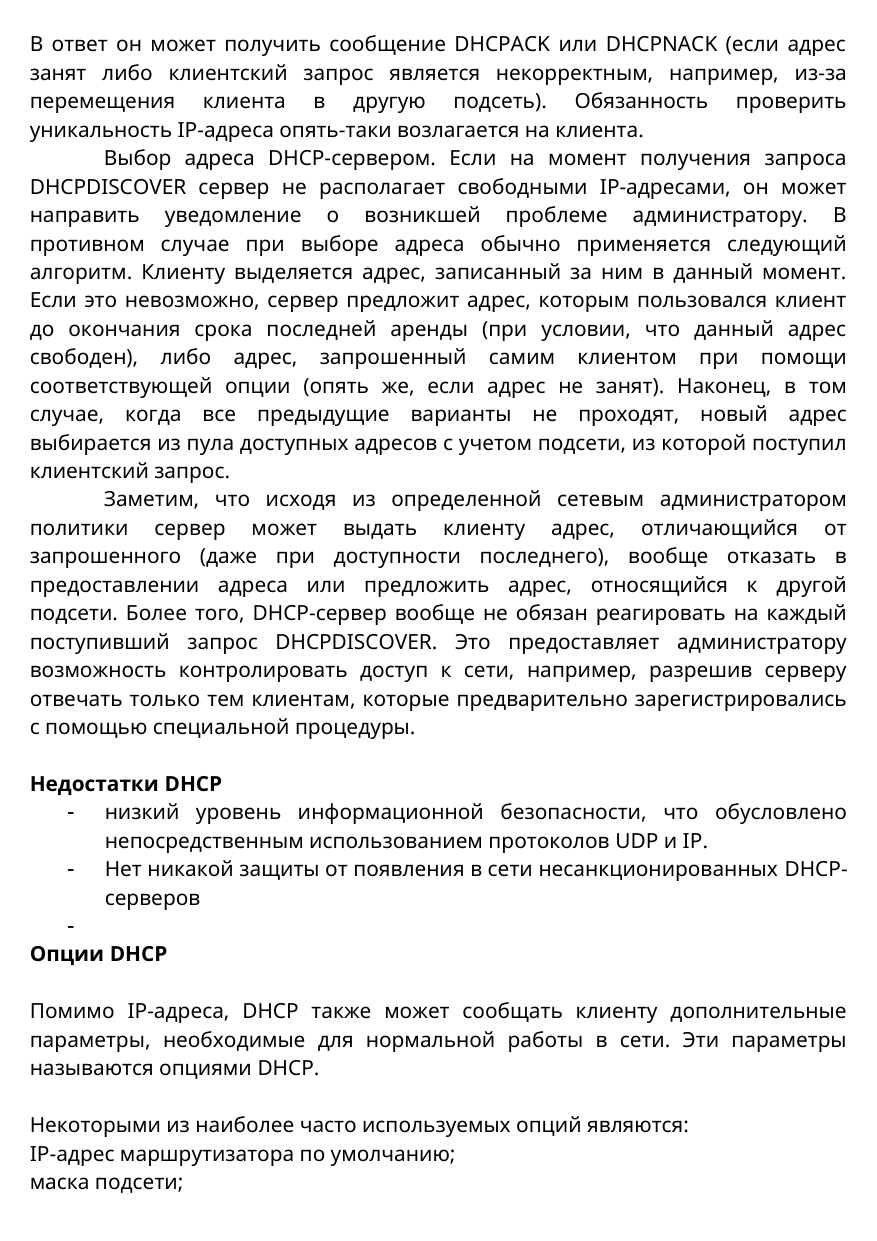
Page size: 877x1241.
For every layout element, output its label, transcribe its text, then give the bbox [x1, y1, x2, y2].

text Недостатки DHCP [29, 769, 847, 797]
list Нет никакой защиты от появления в сети несанкционированных DHCP-серверов [67, 854, 847, 911]
list низкий уровень информационной безопасности, что обусловлено непосредственным использованием протоколов UDP и IP. [67, 797, 847, 854]
text Опции DHCP [29, 939, 847, 968]
text IP-адрес маршрутизатора по умолчанию; [29, 1139, 847, 1167]
text маска подсети; [29, 1167, 847, 1196]
text Некоторыми из наиболее часто используемых опций являются: [29, 1110, 847, 1139]
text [29, 29, 847, 143]
text Выбор адреса DHCP-сервером. Если на момент получения запроса DHCPDISCOVER сервер не располагает свободными IP-адресами, он может направить уведомление о возникшей проблеме администратору. В противном случае при выборе адреса обычно применяется следующий алгоритм. Клиенту выделяется адрес, записанный за ним в данный момент. Если это невозможно, сервер предложит адрес, которым пользовался клиент до окончания срока последней аренды (при условии, что данный адрес свободен), либо адрес, запрошенный самим клиентом при помощи соответствующей опции (опять же, если адрес не занят). Наконец, в том случае, когда все предыдущие варианты не проходят, новый адрес выбирается из пула доступных адресов с учетом подсети, из которой поступил клиентский запрос. [29, 143, 847, 484]
text Заметим, что исходя из определенной сетевым администратором политики сервер может выдать клиенту адрес, отличающийся от запрошенного (даже при доступности последнего), вообще отказать в предоставлении адреса или предложить адрес, относящийся к другой подсети. Более того, DHCP-сервер вообще не обязан реагировать на каждый поступивший запрос DHCPDISCOVER. Это предоставляет администратору возможность контролировать доступ к сети, например, разрешив серверу отвечать только тем клиентам, которые предварительно зарегистрировались с помощью специальной процедуры. [29, 484, 847, 741]
text Помимо IP-адреса, DHCP также может сообщать клиенту дополнительные параметры, необходимые для нормальной работы в сети. Эти параметры называются опциями DHCP. [29, 996, 847, 1082]
